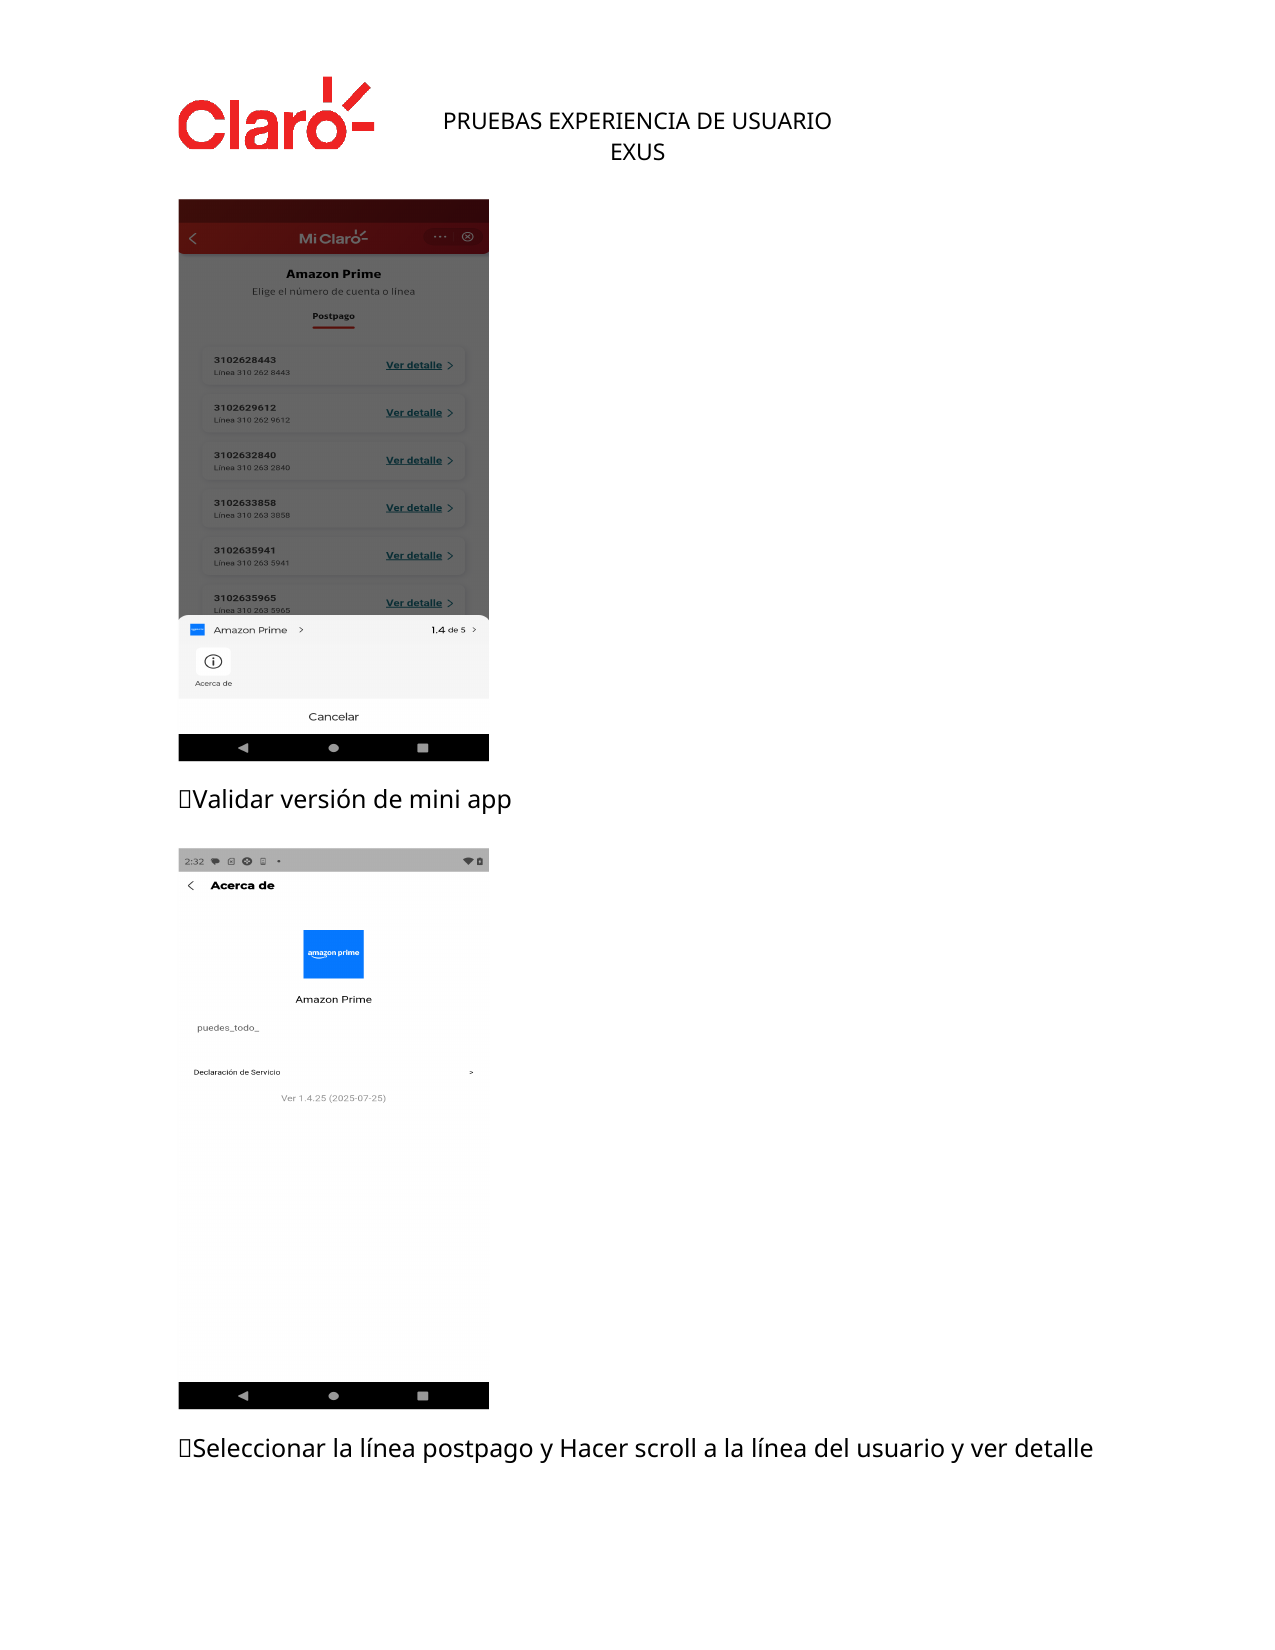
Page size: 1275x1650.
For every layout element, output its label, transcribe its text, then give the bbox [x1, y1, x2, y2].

text ✅Seleccionar la línea postpago y Hacer scroll a la línea del usuario y ver detalle [177, 1431, 1098, 1465]
picture [177, 76, 374, 149]
text ✅Validar versión de mini app [177, 782, 1098, 816]
picture [177, 847, 490, 1410]
picture [177, 198, 490, 762]
